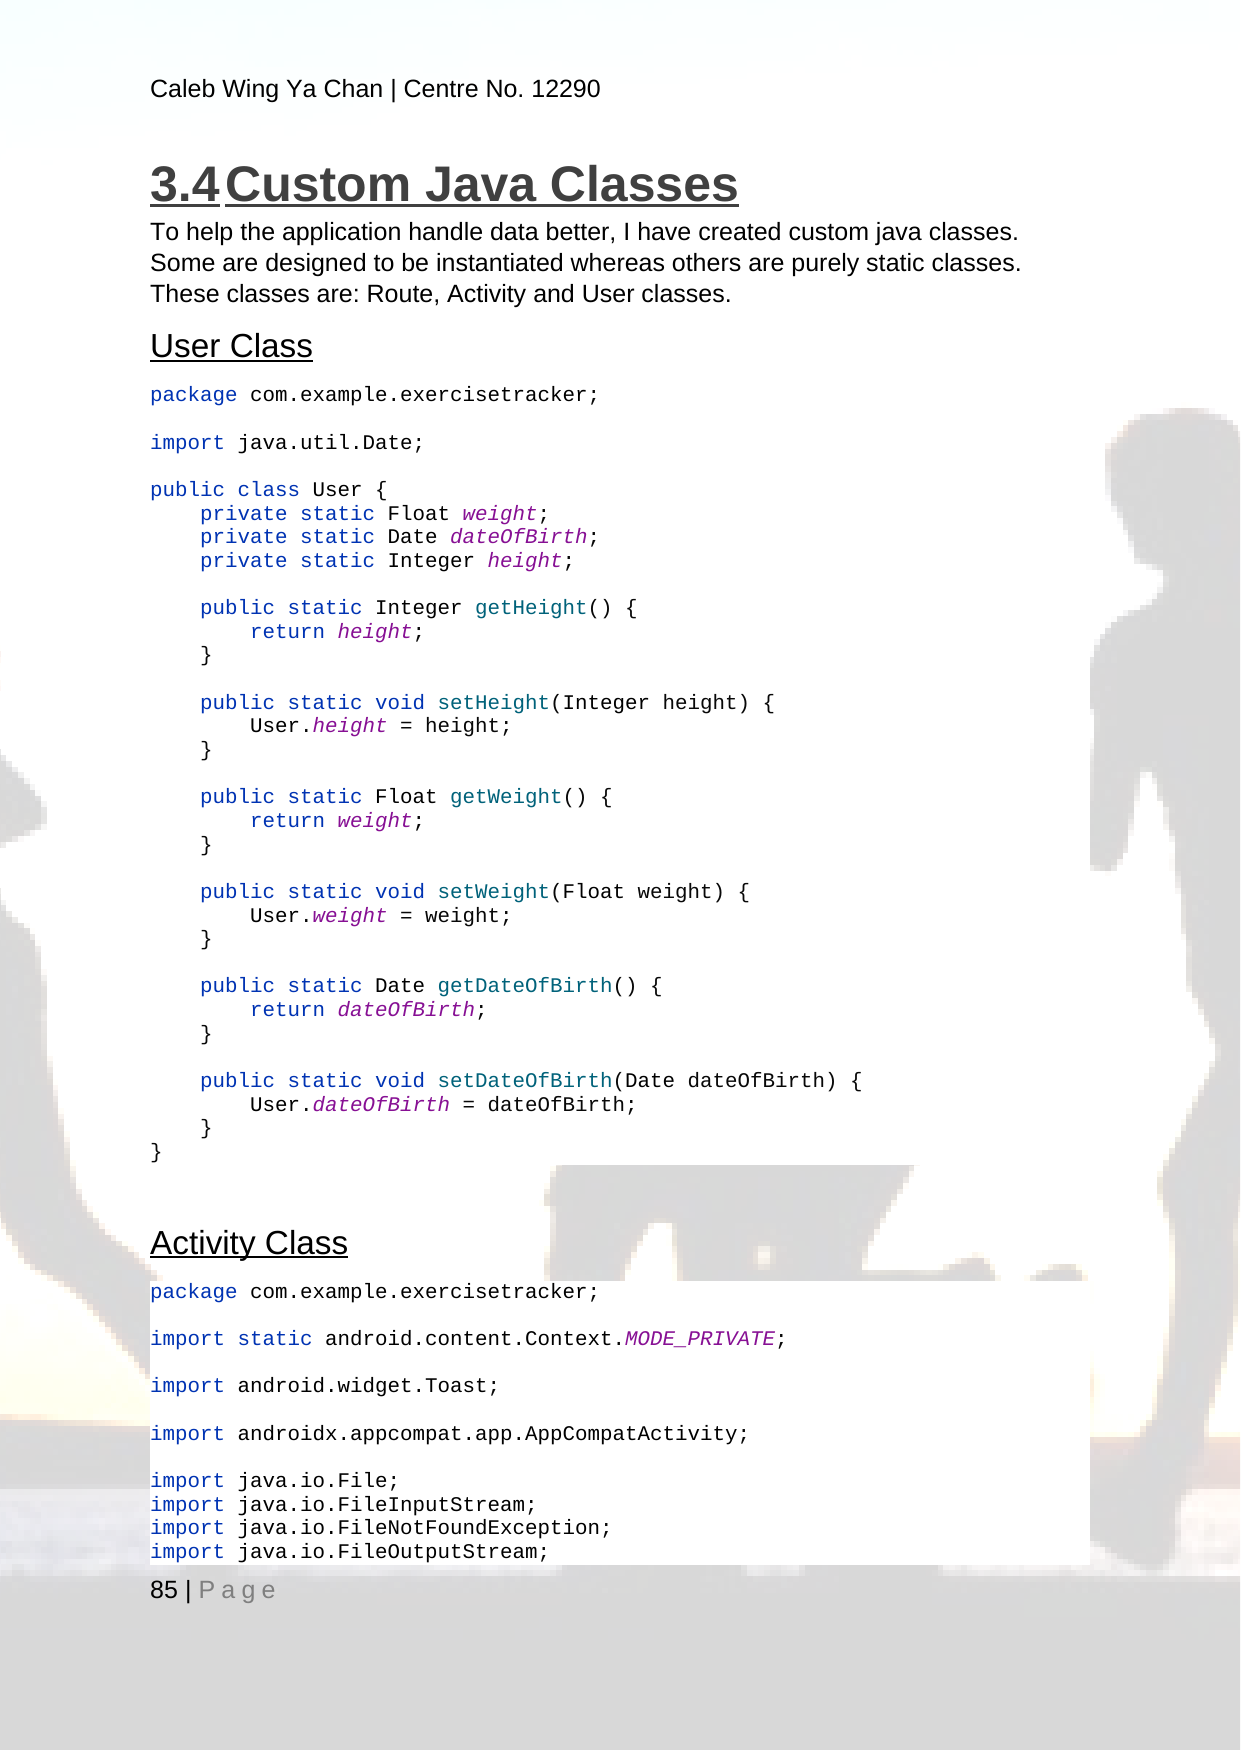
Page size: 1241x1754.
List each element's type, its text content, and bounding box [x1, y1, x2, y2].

text Activity Class [150, 1223, 1090, 1261]
text package com.example.exercisetracker; import java.util.Date; public class User { private static Float weight; private static Date dateOfBirth; private static Integer height; public static Integer getHeight() { return height; } public static void setHeight(Integer height) { User.height = height; } public static Float getWeight() { return weight; } public static void setWeight(Float weight) { User.weight = weight; } public static Date getDateOfBirth() { return dateOfBirth; } public static void setDateOfBirth(Date dateOfBirth) { User.dateOfBirth = dateOfBirth; } } [150, 384, 1090, 1165]
subtitle Custom Java Classes [150, 154, 1090, 212]
text To help the application handle data better, I have created custom java classes. Some are designed to be instantiated whereas others are purely static classes. These classes are: Route, Activity and User classes. [150, 216, 1090, 307]
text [150, 1281, 1090, 1565]
text User Class [150, 326, 1090, 365]
